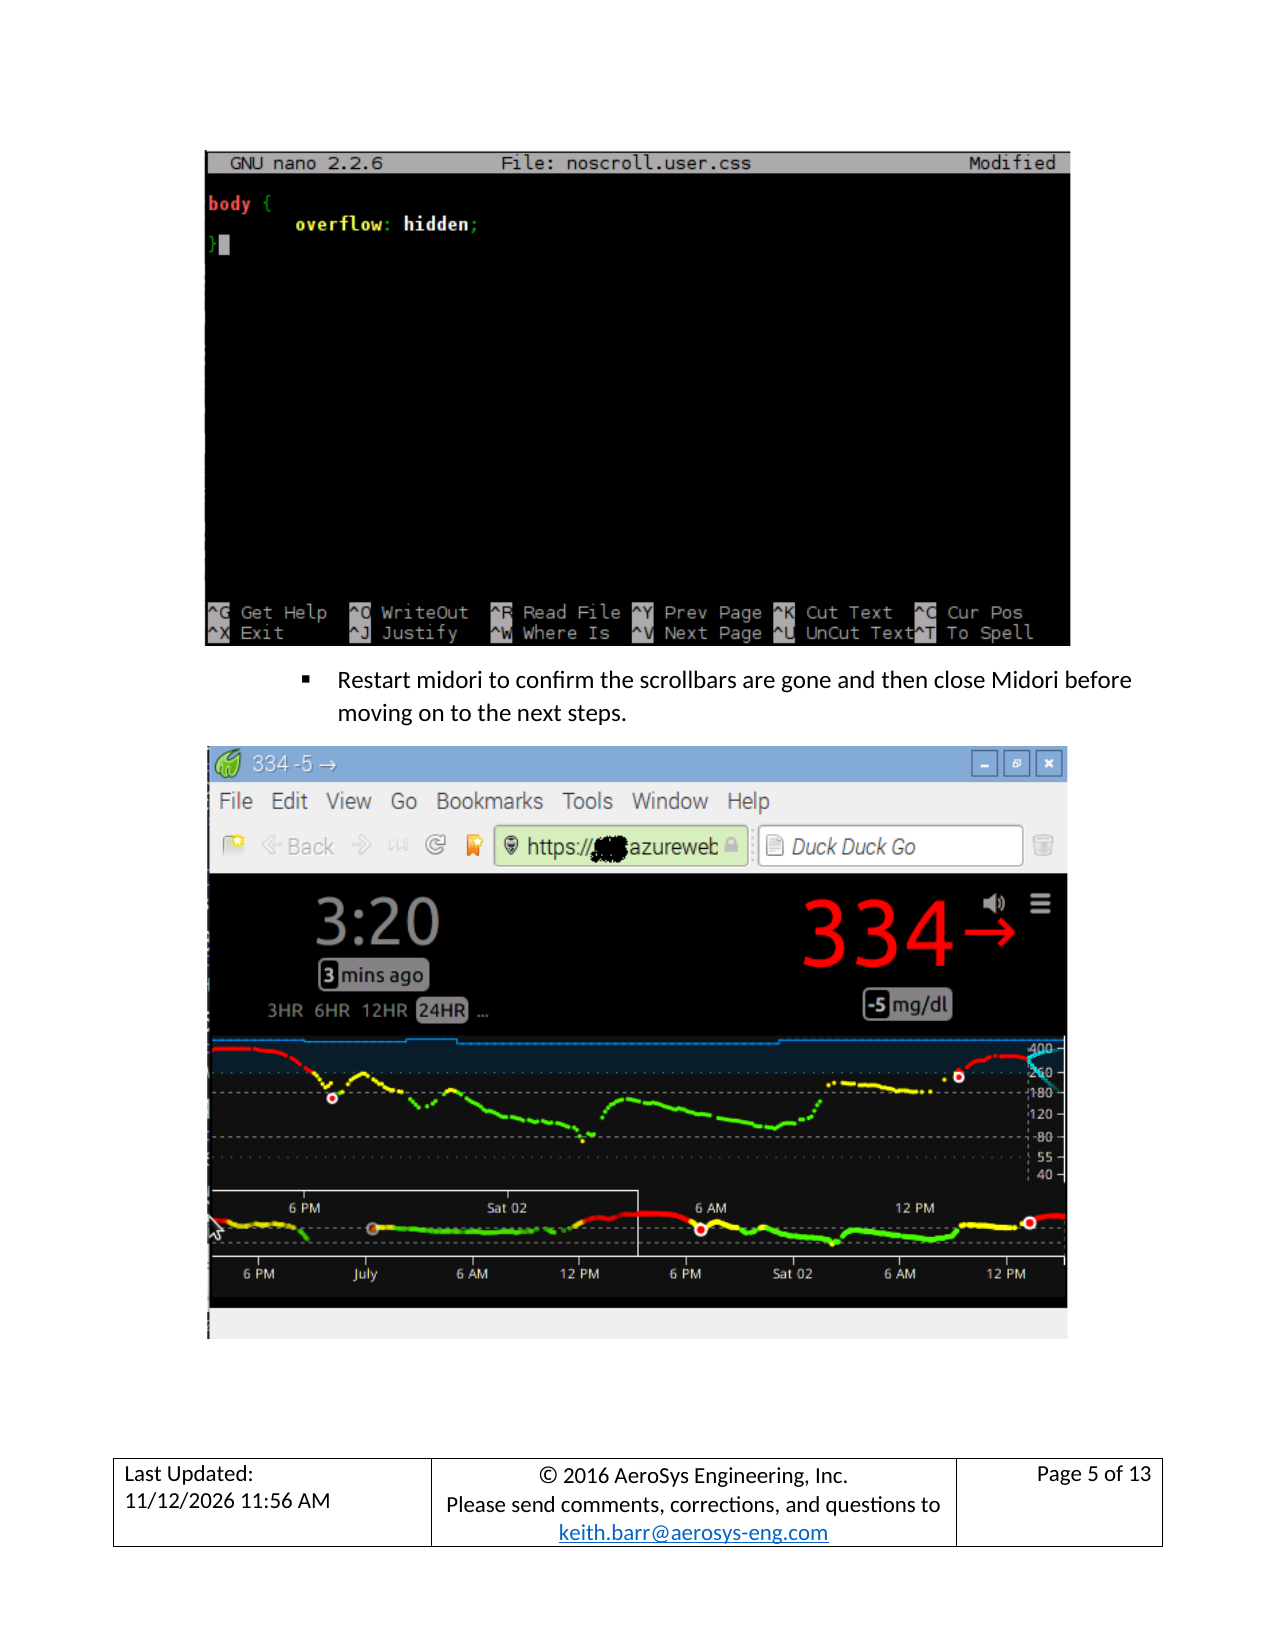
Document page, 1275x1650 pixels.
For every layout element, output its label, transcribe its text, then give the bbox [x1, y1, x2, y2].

picture [207, 746, 1068, 1339]
list Restart midori to confirm the scrollbars are gone and then close Midori before moving on to the next steps. [300, 664, 1162, 728]
picture [204, 150, 1071, 646]
